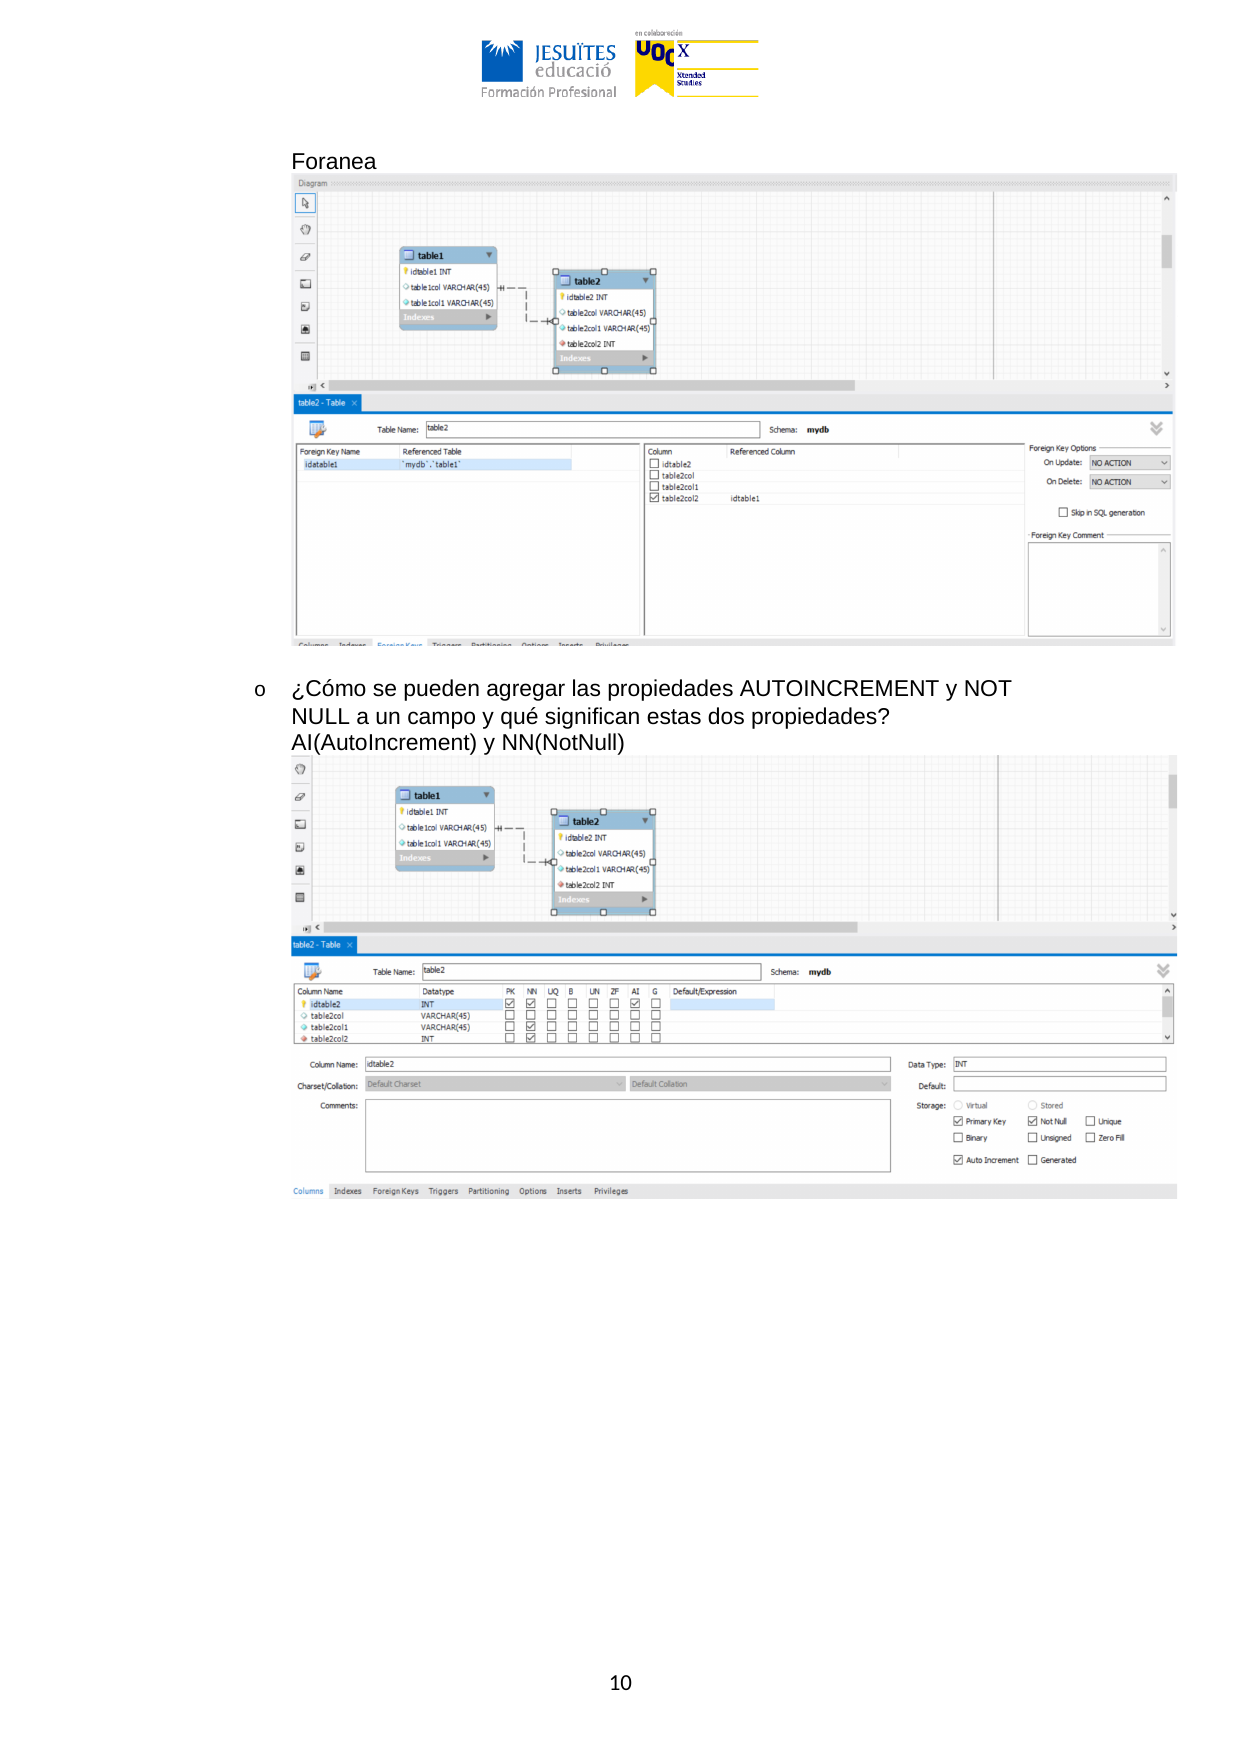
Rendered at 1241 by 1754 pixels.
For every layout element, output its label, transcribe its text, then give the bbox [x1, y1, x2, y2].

picture [291, 755, 1178, 1199]
picture [291, 173, 1178, 646]
picture [481, 29, 759, 97]
